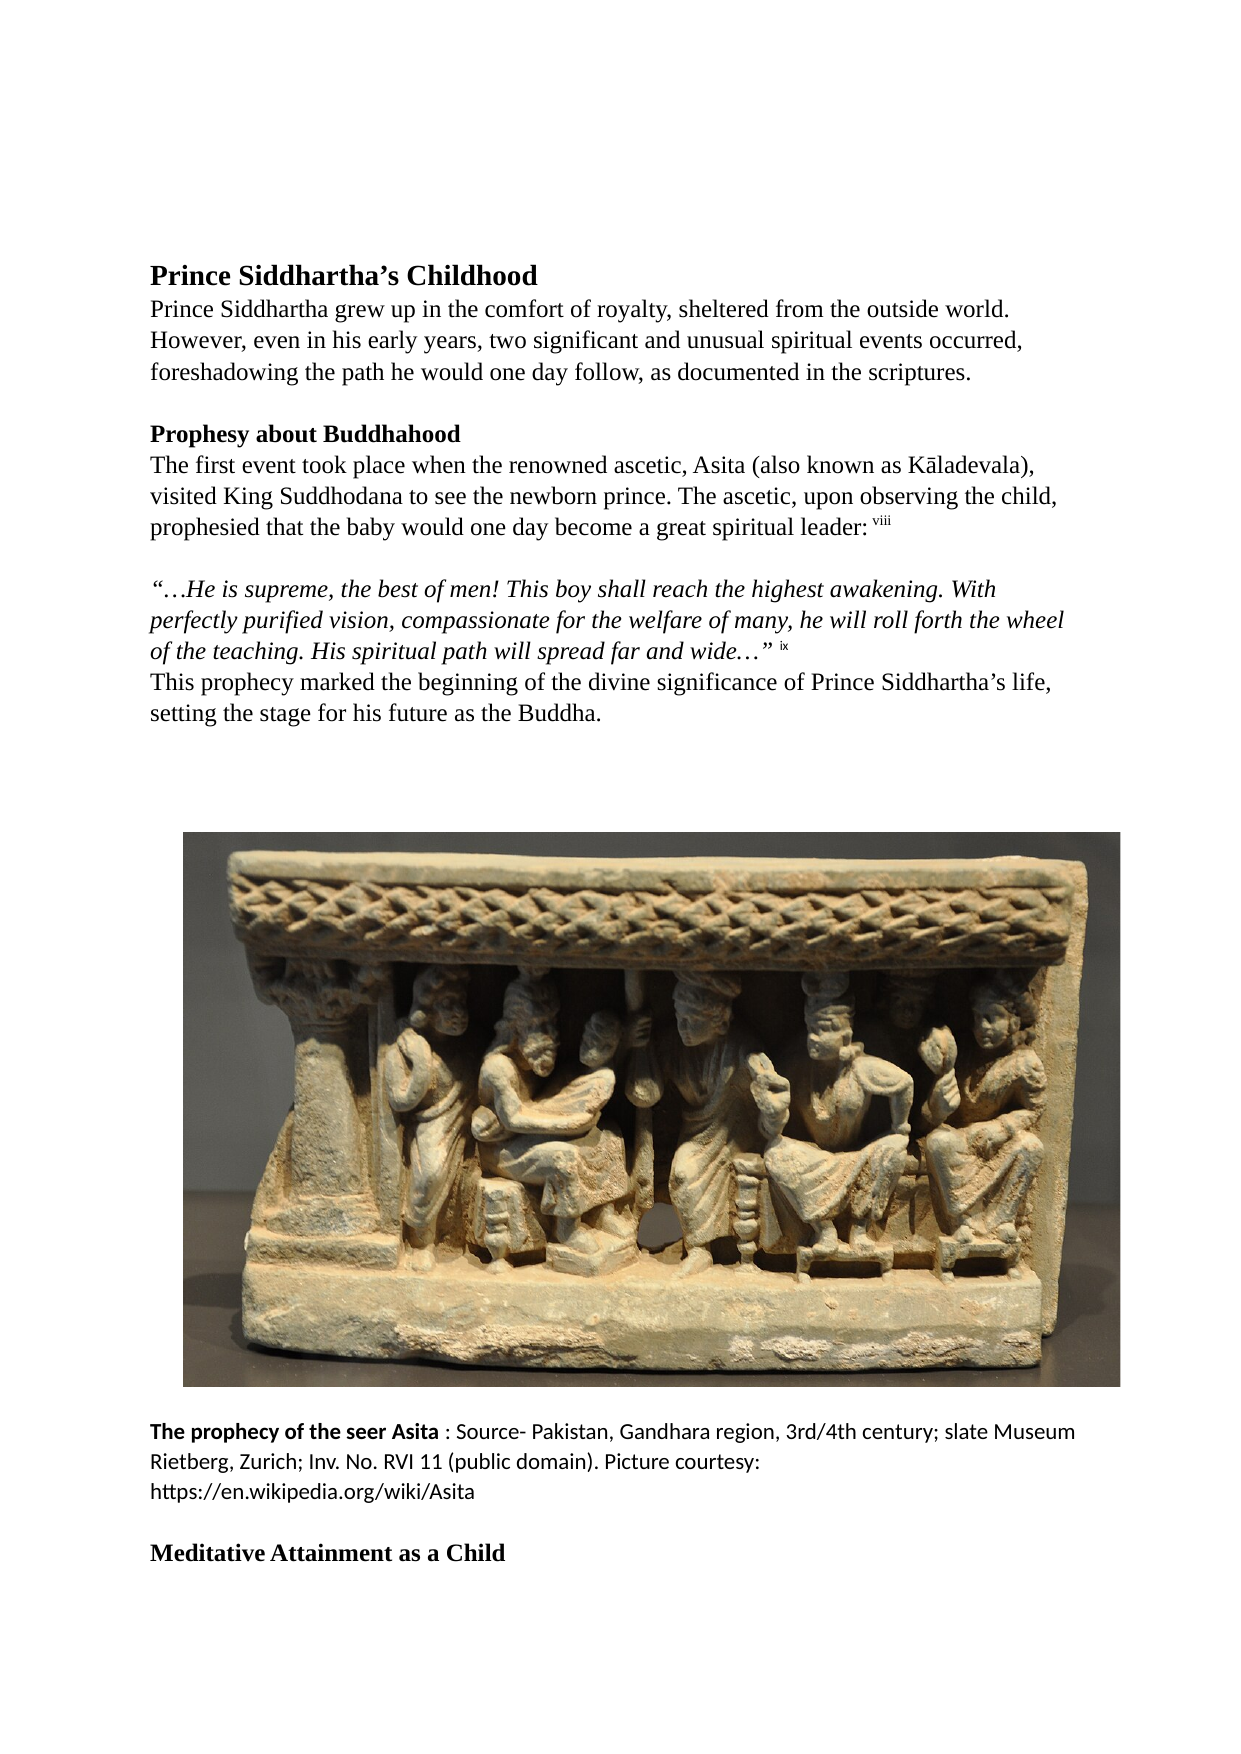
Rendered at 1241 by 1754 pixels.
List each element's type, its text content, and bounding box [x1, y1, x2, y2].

text Prophesy about Buddhahood [150, 419, 1090, 447]
text Prince Siddhartha grew up in the comfort of royalty, sheltered from the outside world. However, even in his early years, two significant and unusual spiritual events occurred, foreshadowing the path he would one day follow, as documented in the scriptures. [150, 294, 1090, 385]
text “…He is supreme, the best of men! This boy shall reach the highest awakening. With perfectly purified vision, compassionate for the welfare of many, he will roll forth the wheel of the teaching. His spiritual path will spread far and wide…” [150, 574, 1090, 665]
text The first event took place when the renowned ascetic, Asita (also known as Kāladevala), visited King Suddhodana to see the newborn prince. The ascetic, upon observing the child, prophesied that the baby would one day become a great spiritual leader: [150, 450, 1090, 541]
text Meditative Attainment as a Child [150, 1538, 1090, 1567]
picture [183, 832, 1120, 1386]
text This prophecy marked the beginning of the divine significance of Prince Siddhartha’s life, setting the stage for his future as the Buddha. [150, 667, 1090, 727]
text Prince Siddhartha’s Childhood [150, 258, 1090, 292]
